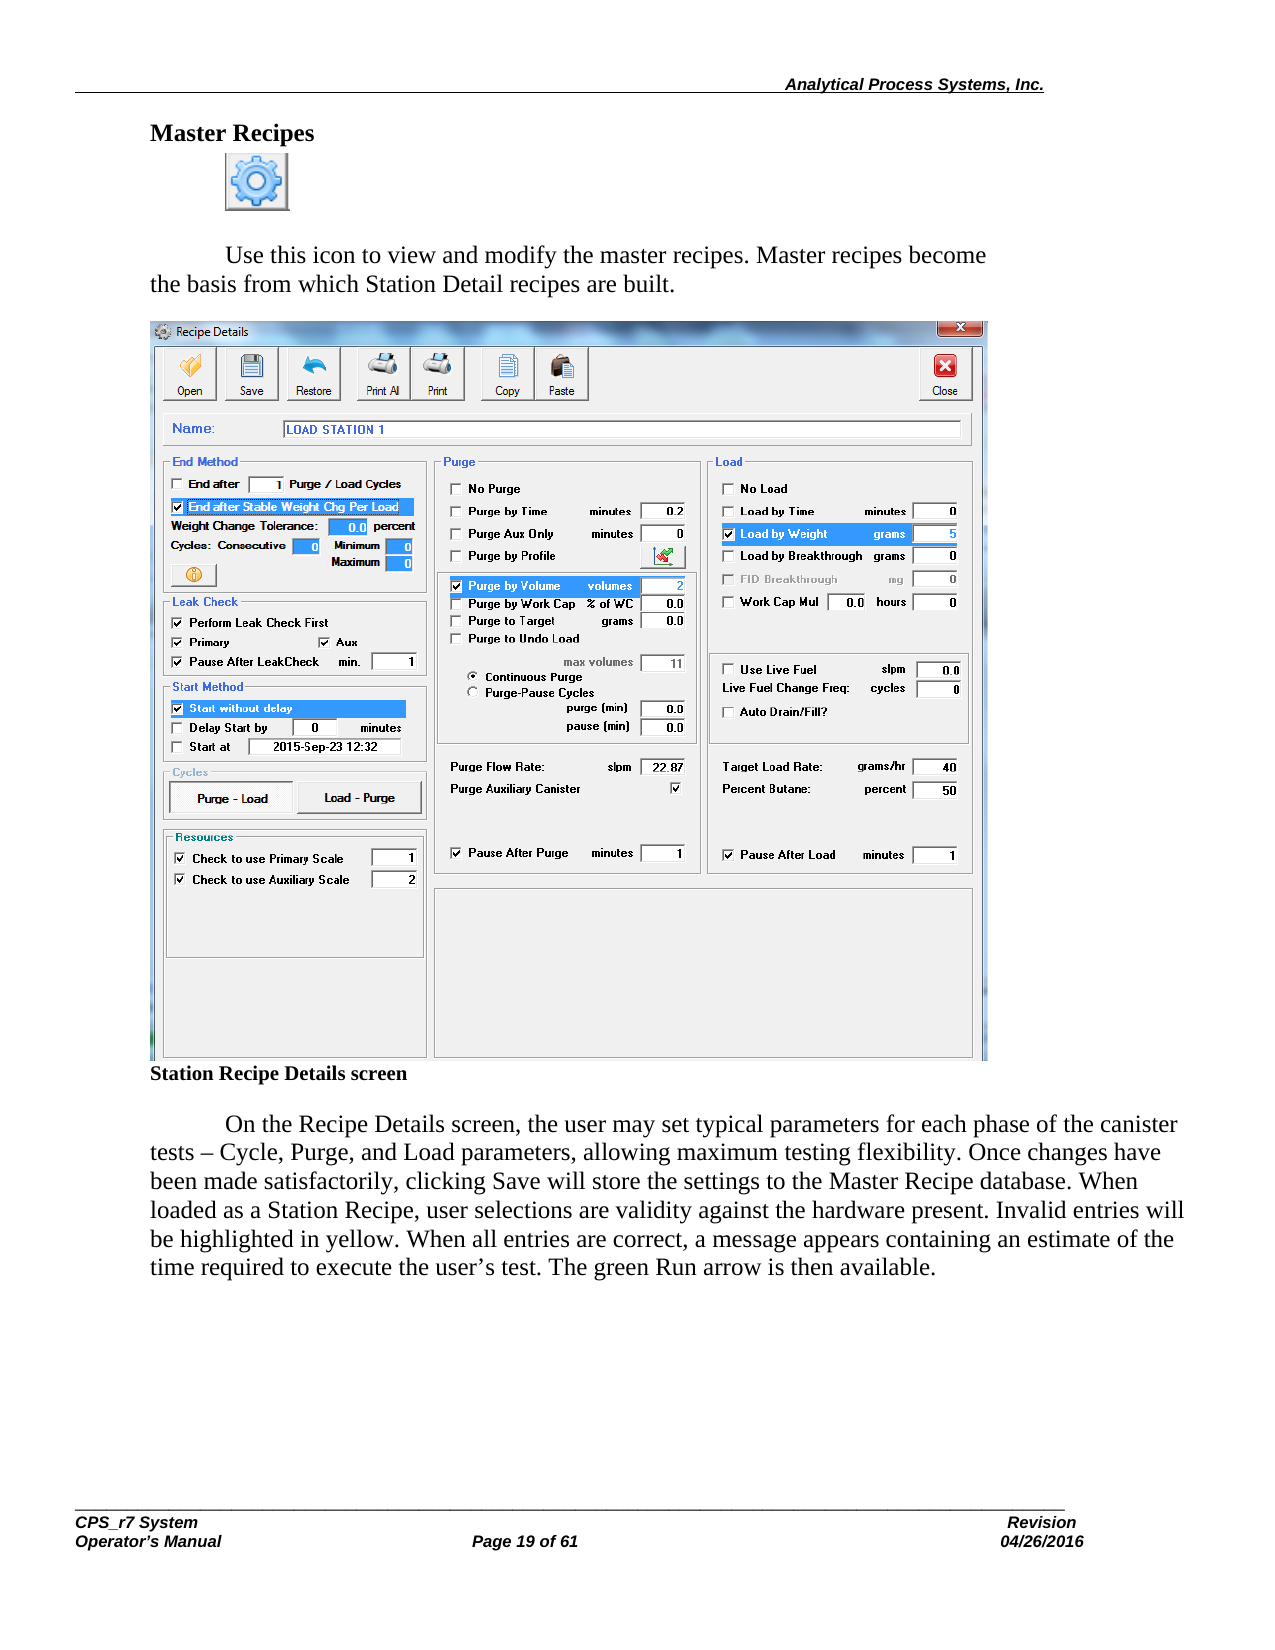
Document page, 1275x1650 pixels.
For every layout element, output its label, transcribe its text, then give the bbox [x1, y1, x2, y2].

text On the Recipe Details screen, the user may set typical parameters for each phase of the canister tests – Cycle, Purge, and Load parameters, allowing maximum testing flexibility. Once changes have been made satisfactorily, clicking Save will store the settings to the Master Recipe database. When loaded as a Station Recipe, user selections are validity against the hardware present. Invalid entries will be highlighted in yellow. When all entries are correct, a message appears containing an estimate of the time required to execute the user’s test. The green Run arrow is then available. [150, 1109, 1200, 1281]
subtitle Master Recipes [150, 118, 1200, 147]
text Station Recipe Details screen [75, 1061, 1200, 1085]
text Use this icon to view and modify the master recipes. Master recipes become [150, 240, 1200, 269]
picture [150, 321, 988, 1061]
text the basis from which Station Detail recipes are built. [75, 269, 1200, 297]
picture [225, 153, 290, 211]
